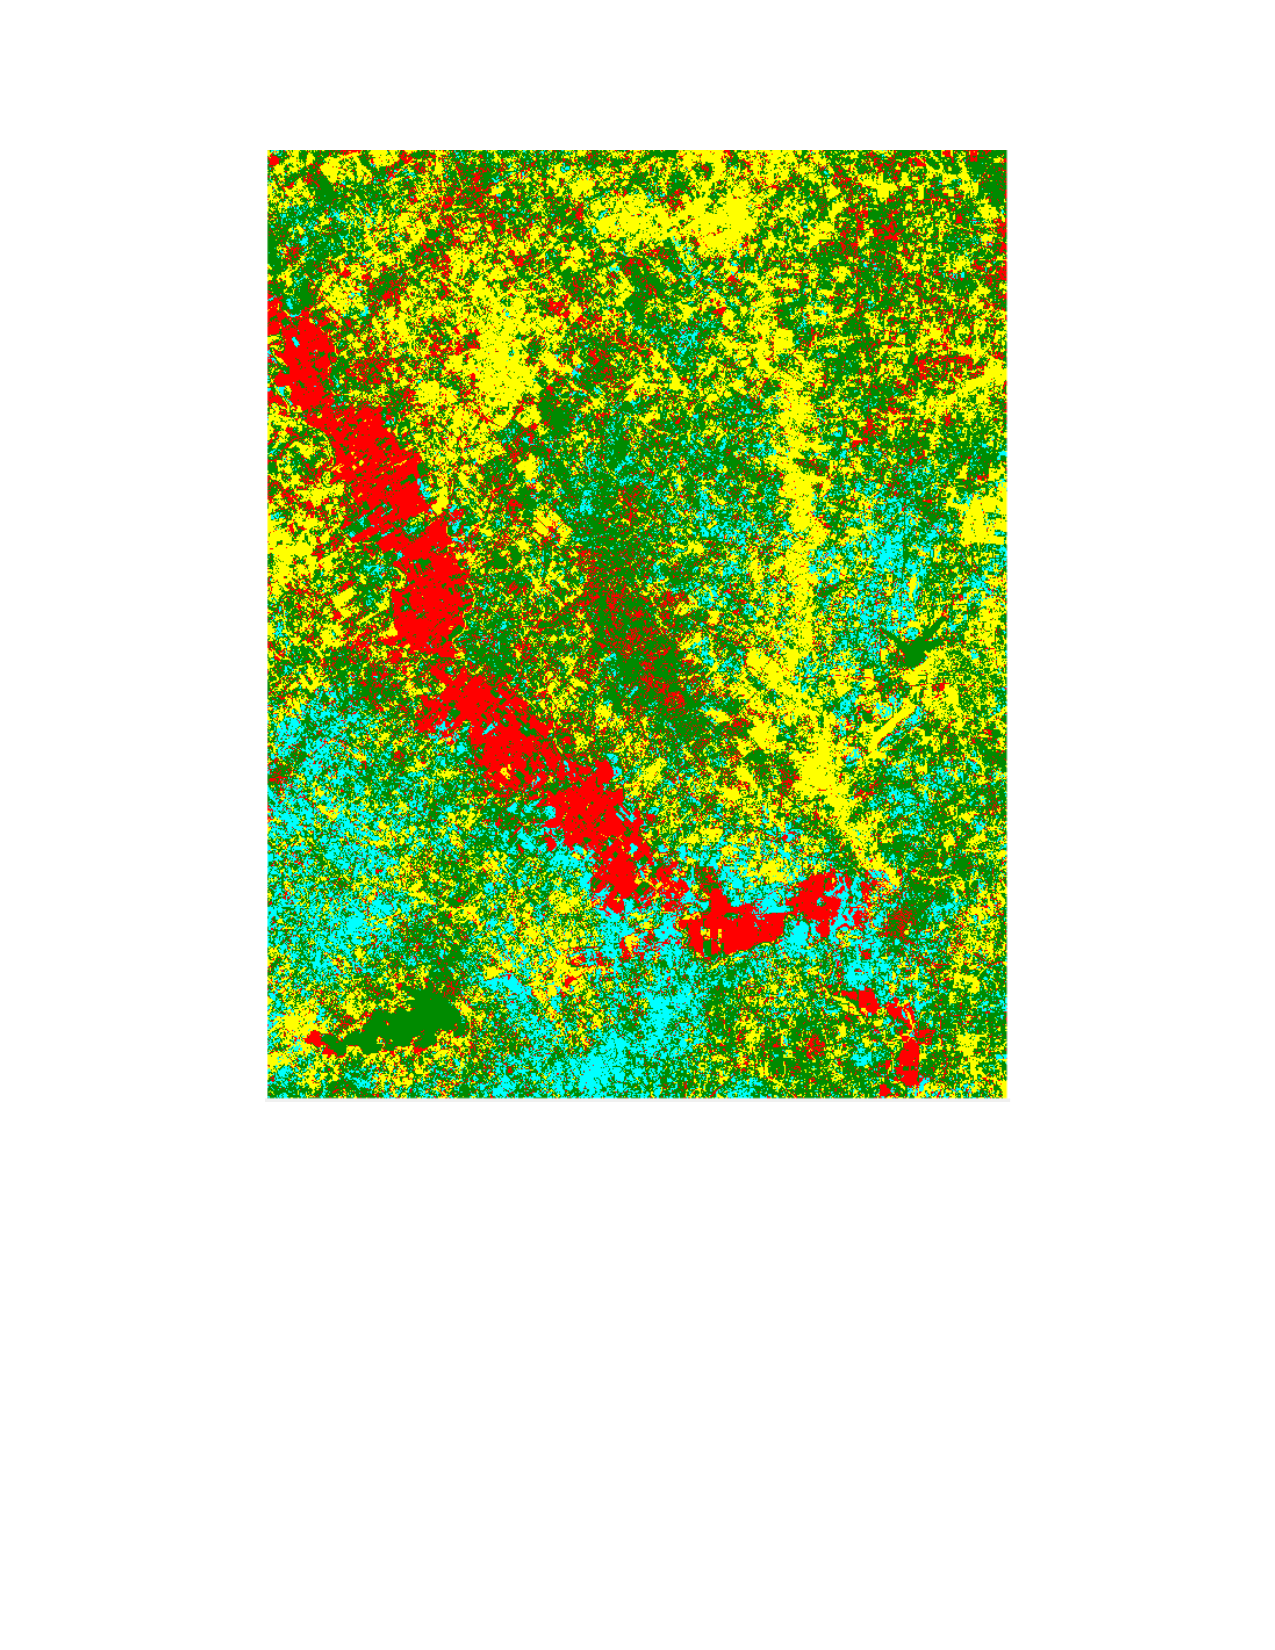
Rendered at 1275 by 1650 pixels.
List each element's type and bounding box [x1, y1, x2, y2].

picture [265, 150, 1011, 1102]
